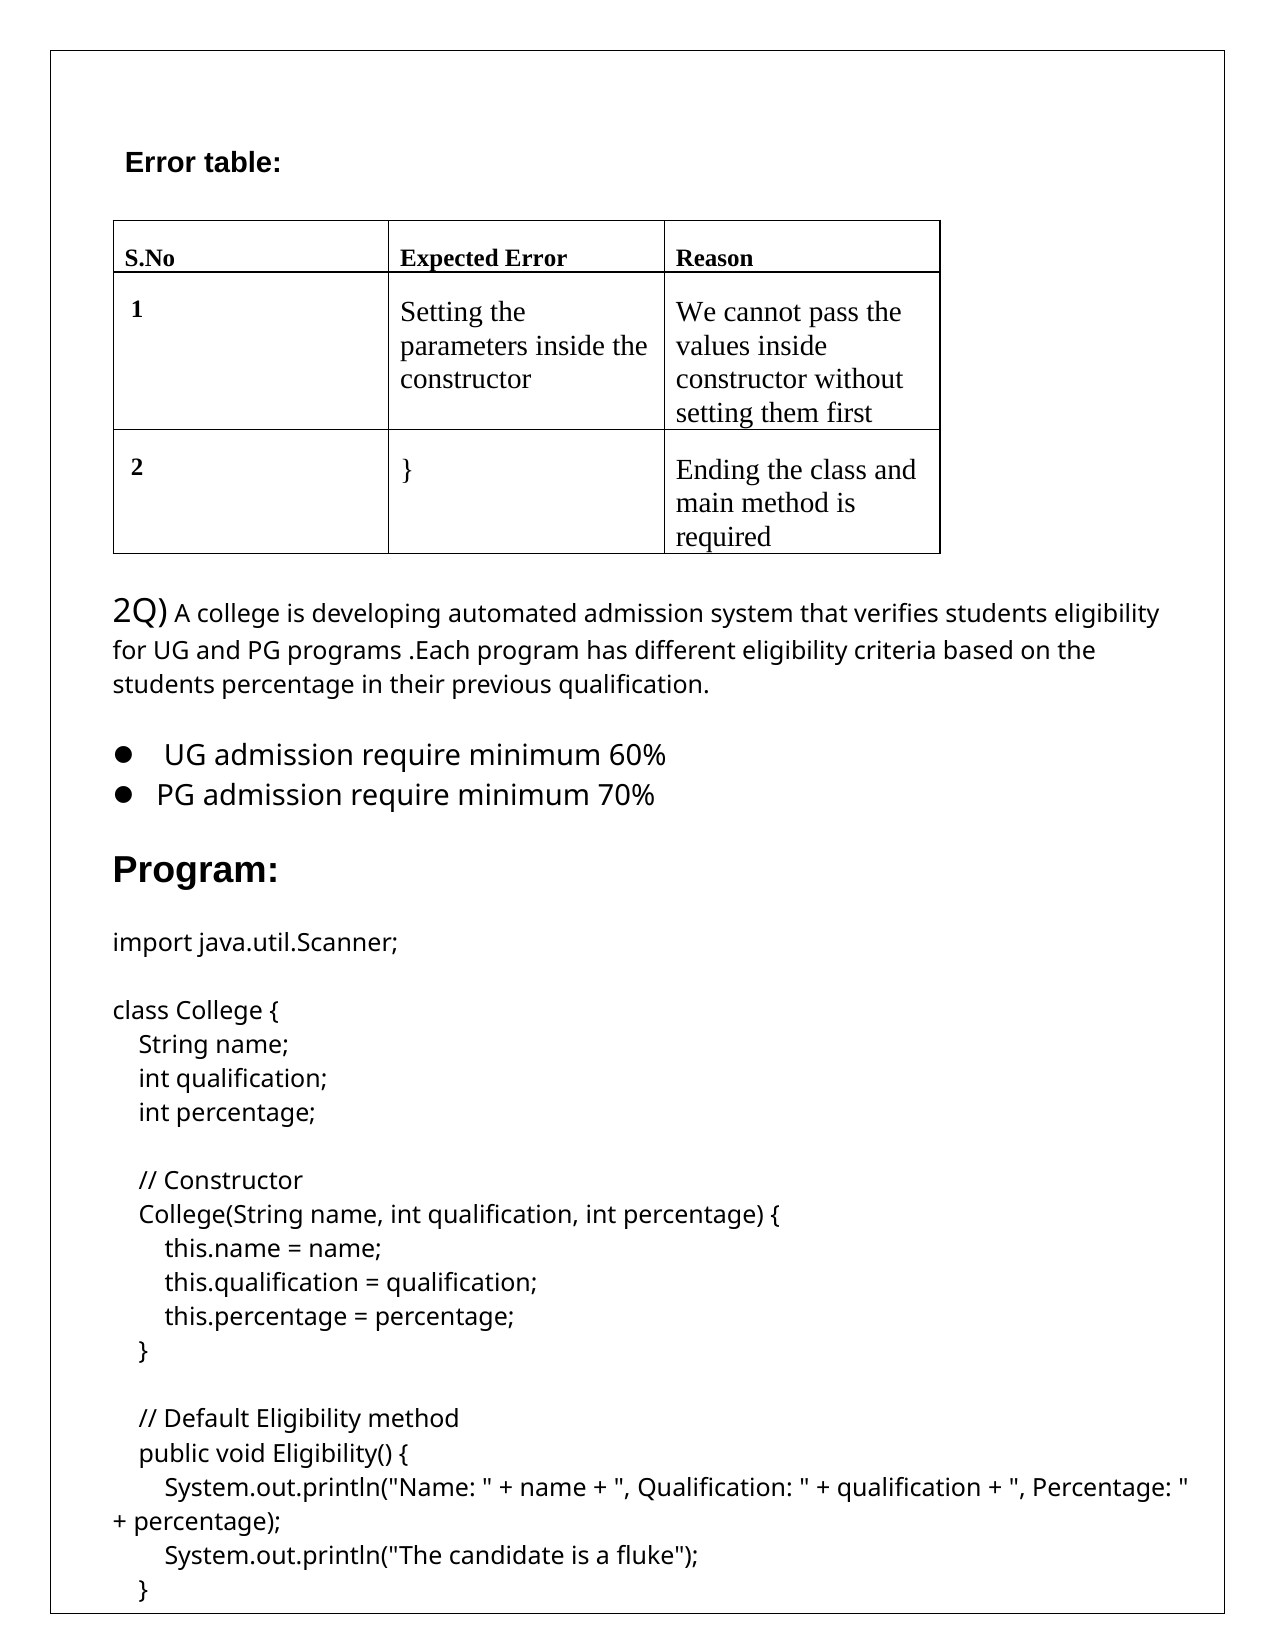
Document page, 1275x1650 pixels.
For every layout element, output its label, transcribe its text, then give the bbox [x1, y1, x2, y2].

text int qualification; [112, 1061, 1193, 1094]
table_cell 2 [114, 430, 388, 552]
text public void Eligibility() { [112, 1435, 1193, 1469]
text int percentage; [112, 1094, 1193, 1129]
text String name; [112, 1026, 1193, 1061]
table_cell We cannot pass the values inside constructor without setting them first [665, 273, 939, 429]
table_cell Ending the class and main method is required [665, 430, 939, 552]
text // Default Eligibility method [112, 1401, 1193, 1435]
text 2Q) A college is developing automated admission system that verifies students eligibility for UG and PG programs .Each program has different eligibility criteria based on the students percentage in their previous qualification. [112, 587, 1193, 701]
table_header Expected Error [389, 221, 664, 271]
text class College { [112, 992, 1193, 1026]
text // Constructor [112, 1163, 1193, 1197]
text import java.util.Scanner; [112, 924, 1193, 958]
text this.percentage = percentage; [112, 1299, 1193, 1333]
text College(String name, int qualification, int percentage) { [112, 1197, 1193, 1231]
text this.name = name; [112, 1231, 1193, 1265]
text } [112, 1333, 1193, 1367]
table_cell 1 [114, 273, 388, 429]
table_header S.No [114, 221, 388, 271]
text } [112, 1571, 1193, 1606]
list PG admission require minimum 70% [112, 774, 1193, 814]
list UG admission require minimum 60% [112, 735, 1193, 774]
text Program: [112, 848, 1193, 891]
text System.out.println("The candidate is a fluke"); [112, 1537, 1193, 1571]
table_cell Setting the parameters inside the constructor [389, 273, 664, 429]
table_header Reason [665, 221, 939, 271]
table_cell } [389, 430, 664, 552]
text System.out.println("Name: " + name + ", Qualification: " + qualification + ", Percentage: " + percentage); [112, 1469, 1193, 1537]
text Error table: [124, 145, 1193, 179]
text this.qualification = qualification; [112, 1265, 1193, 1299]
